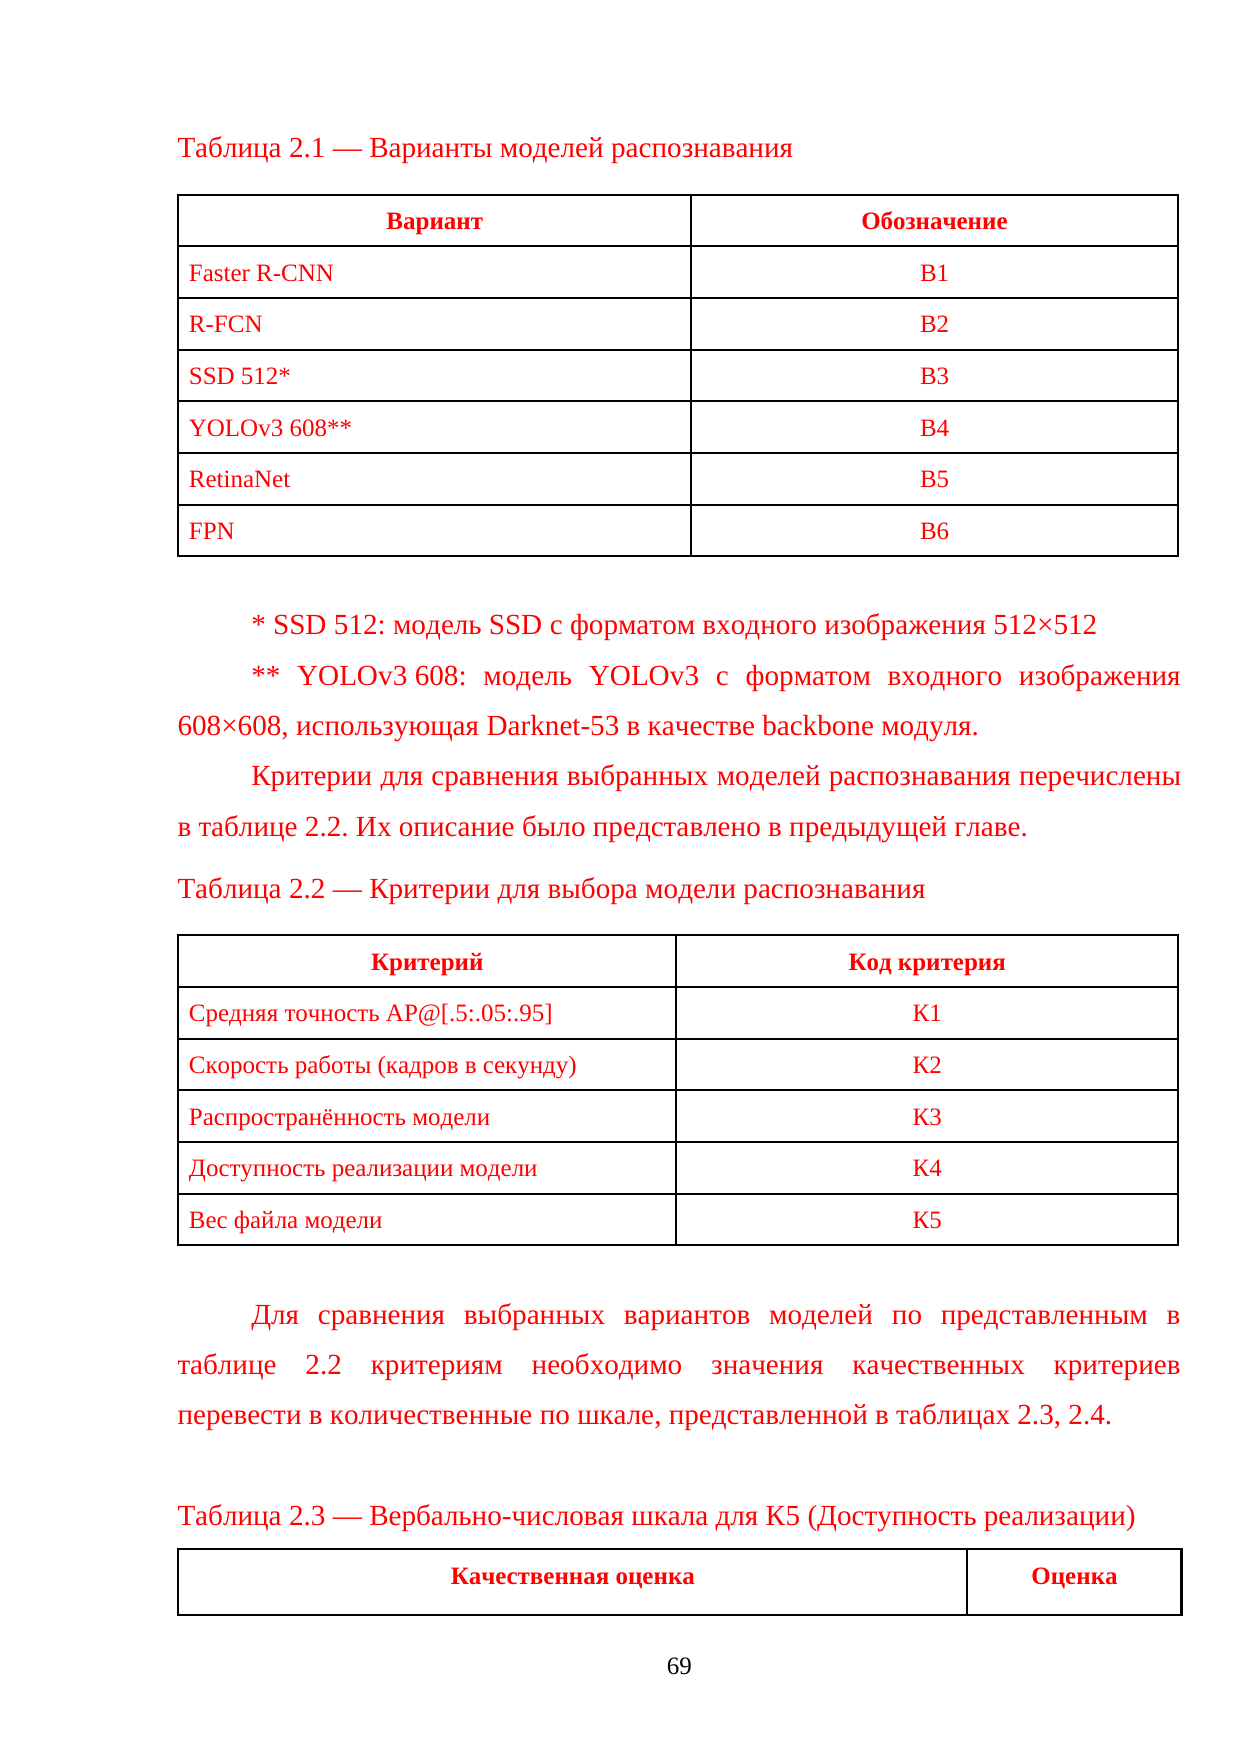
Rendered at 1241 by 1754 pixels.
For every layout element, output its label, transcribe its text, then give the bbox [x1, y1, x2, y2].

text * SSD 512: модель SSD с форматом входного изображения 512×512 [177, 607, 1181, 641]
table_cell В4 [692, 402, 1177, 452]
table_header Качественная оценка [179, 1550, 966, 1614]
table_cell В6 [692, 506, 1177, 555]
text Для сравнения выбранных вариантов моделей по представленным в таблице 2.2 критериям необходимо значения качественных критериев перевести в количественные по шкале, представленной в таблицах 2.3, 2.4. [177, 1297, 1181, 1431]
table_cell В3 [692, 351, 1177, 400]
table_cell В5 [692, 454, 1177, 503]
text Таблица 2.2 — Критерии для выбора модели распознавания [177, 872, 1181, 905]
table_header Оценка [968, 1550, 1180, 1614]
table_cell К1 [677, 988, 1177, 1038]
table_cell К4 [677, 1143, 1177, 1193]
text Критерии для сравнения выбранных моделей распознавания перечислены в таблице 2.2. Их описание было представлено в предыдущей главе. [177, 758, 1181, 842]
table_cell Средняя точность AP@[.5:.05:.95] [179, 988, 675, 1038]
table_cell YOLOv3 608** [179, 402, 690, 452]
table_cell Вес файла модели [179, 1195, 675, 1244]
table_cell В2 [692, 299, 1177, 348]
table_cell Доступность реализации модели [179, 1143, 675, 1193]
table_header Вариант [179, 196, 690, 245]
table_cell В1 [692, 247, 1177, 297]
table_cell FPN [179, 506, 690, 555]
table_cell SSD 512* [179, 351, 690, 400]
table_cell К2 [677, 1040, 1177, 1089]
table_header Критерий [179, 936, 675, 986]
table_cell R-FCN [179, 299, 690, 348]
text ** YOLOv3 608: модель YOLOv3 с форматом входного изображения 608×608, использующая Darknet-53 в качестве backbone модуля. [177, 658, 1181, 742]
table_cell К3 [677, 1091, 1177, 1141]
table_header Код критерия [677, 936, 1177, 986]
text Таблица 2.3 — Вербально-числовая шкала для К5 (Доступность реализации) [177, 1498, 1181, 1532]
table_cell Faster R-CNN [179, 247, 690, 297]
text Таблица 2.1 — Варианты моделей распознавания [177, 131, 1181, 164]
table_cell К5 [677, 1195, 1177, 1244]
table_cell Распространённость модели [179, 1091, 675, 1141]
table_header Обозначение [692, 196, 1177, 245]
table_cell Скорость работы (кадров в секунду) [179, 1040, 675, 1089]
table_cell RetinaNet [179, 454, 690, 503]
